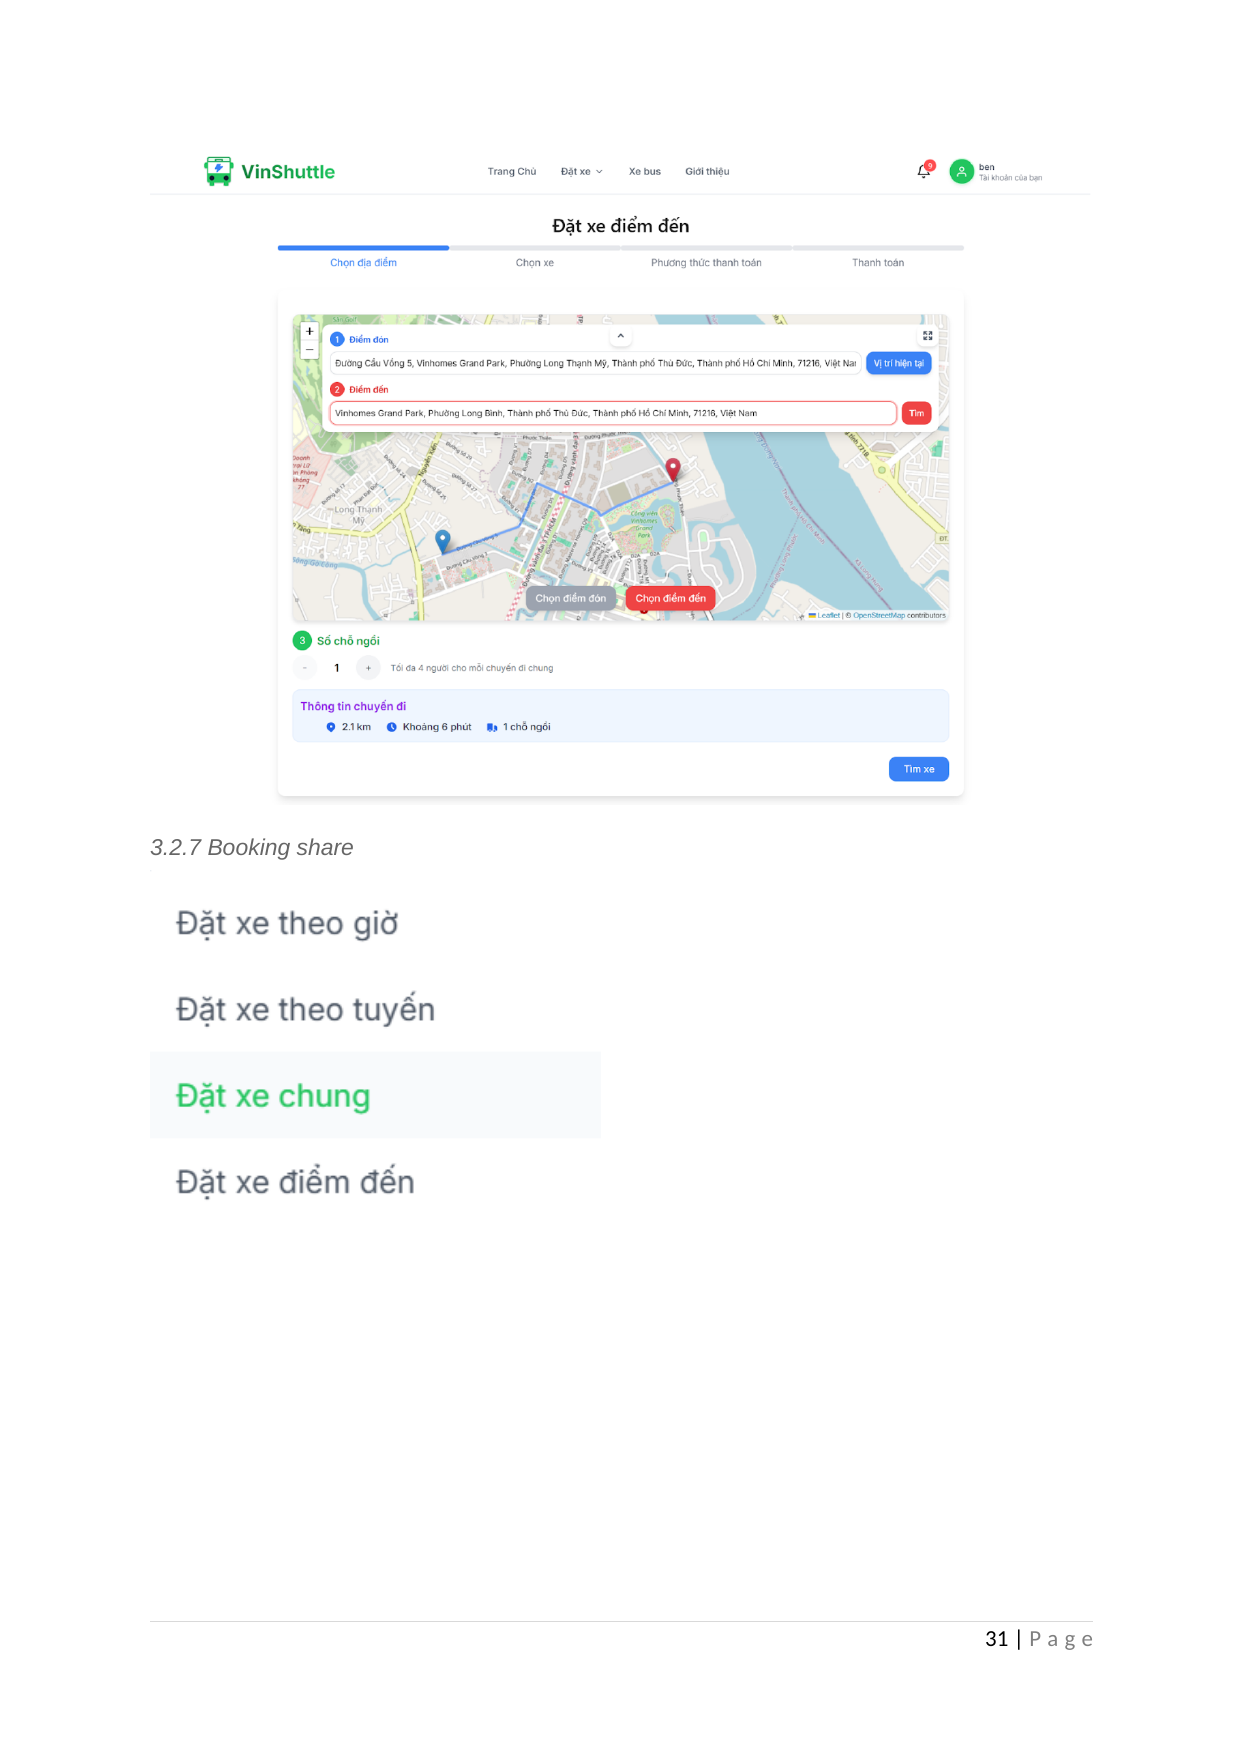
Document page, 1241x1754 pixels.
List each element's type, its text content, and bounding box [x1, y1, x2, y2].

picture [150, 150, 1091, 805]
picture [150, 870, 601, 1231]
subtitle 3.2.7 Booking share [150, 834, 1093, 860]
